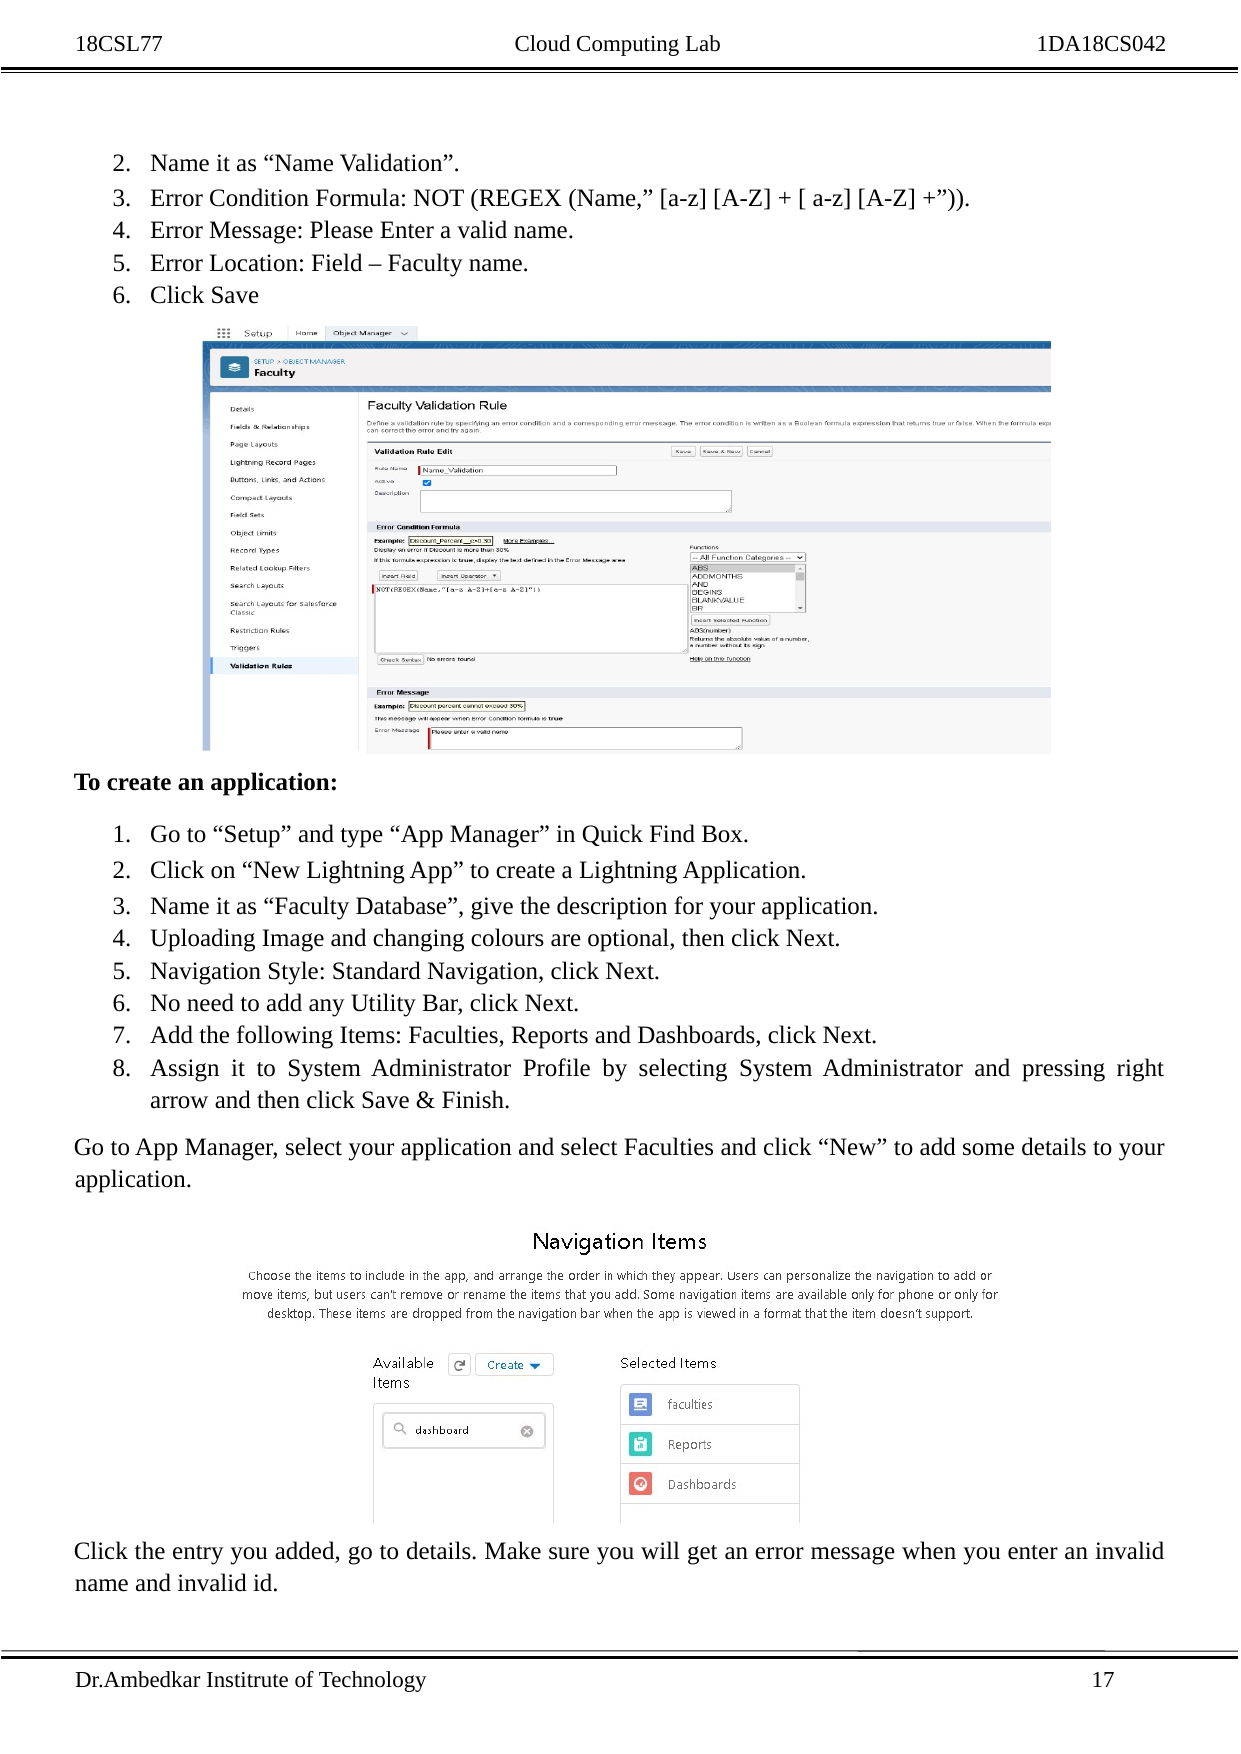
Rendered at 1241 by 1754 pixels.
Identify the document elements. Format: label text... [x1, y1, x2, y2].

list Error Message: Please Enter a valid name. [112, 216, 1166, 244]
text Go to App Manager, select your application and select Faculties and click “New” to add some details to your application. [73, 1132, 1166, 1193]
picture [238, 1210, 1015, 1523]
list Name it as “Name Validation”. [112, 148, 1166, 177]
text To create an application: [73, 767, 1172, 796]
picture [202, 326, 1051, 754]
list Click Save [112, 280, 1166, 309]
list Error Condition Formula: NOT (REGEX (Name,” [a-z] [A-Z] + [ a-z] [A-Z] +”)). [112, 183, 1166, 212]
list Go to “Setup” and type “App Manager” in Quick Find Box. [112, 819, 1166, 848]
list Add the following Items: Faculties, Reports and Dashboards, click Next. [112, 1021, 1166, 1049]
list Error Location: Field – Faculty name. [112, 248, 1166, 277]
list No need to add any Utility Bar, click Next. [112, 988, 1166, 1017]
list Uploading Image and changing colours are optional, then click Next. [112, 923, 1166, 952]
list Click on “New Lightning App” to create a Lightning Application. [112, 855, 1166, 884]
list Navigation Style: Standard Navigation, click Next. [112, 956, 1166, 984]
text Click the entry you added, go to details. Make sure you will get an error message when you enter an invalid name and invalid id. [73, 1536, 1166, 1597]
list Assign it to System Administrator Profile by selecting System Administrator and pressing right arrow and then click Save & Finish. [112, 1053, 1166, 1114]
list Name it as “Faculty Database”, give the description for your application. [112, 891, 1166, 920]
